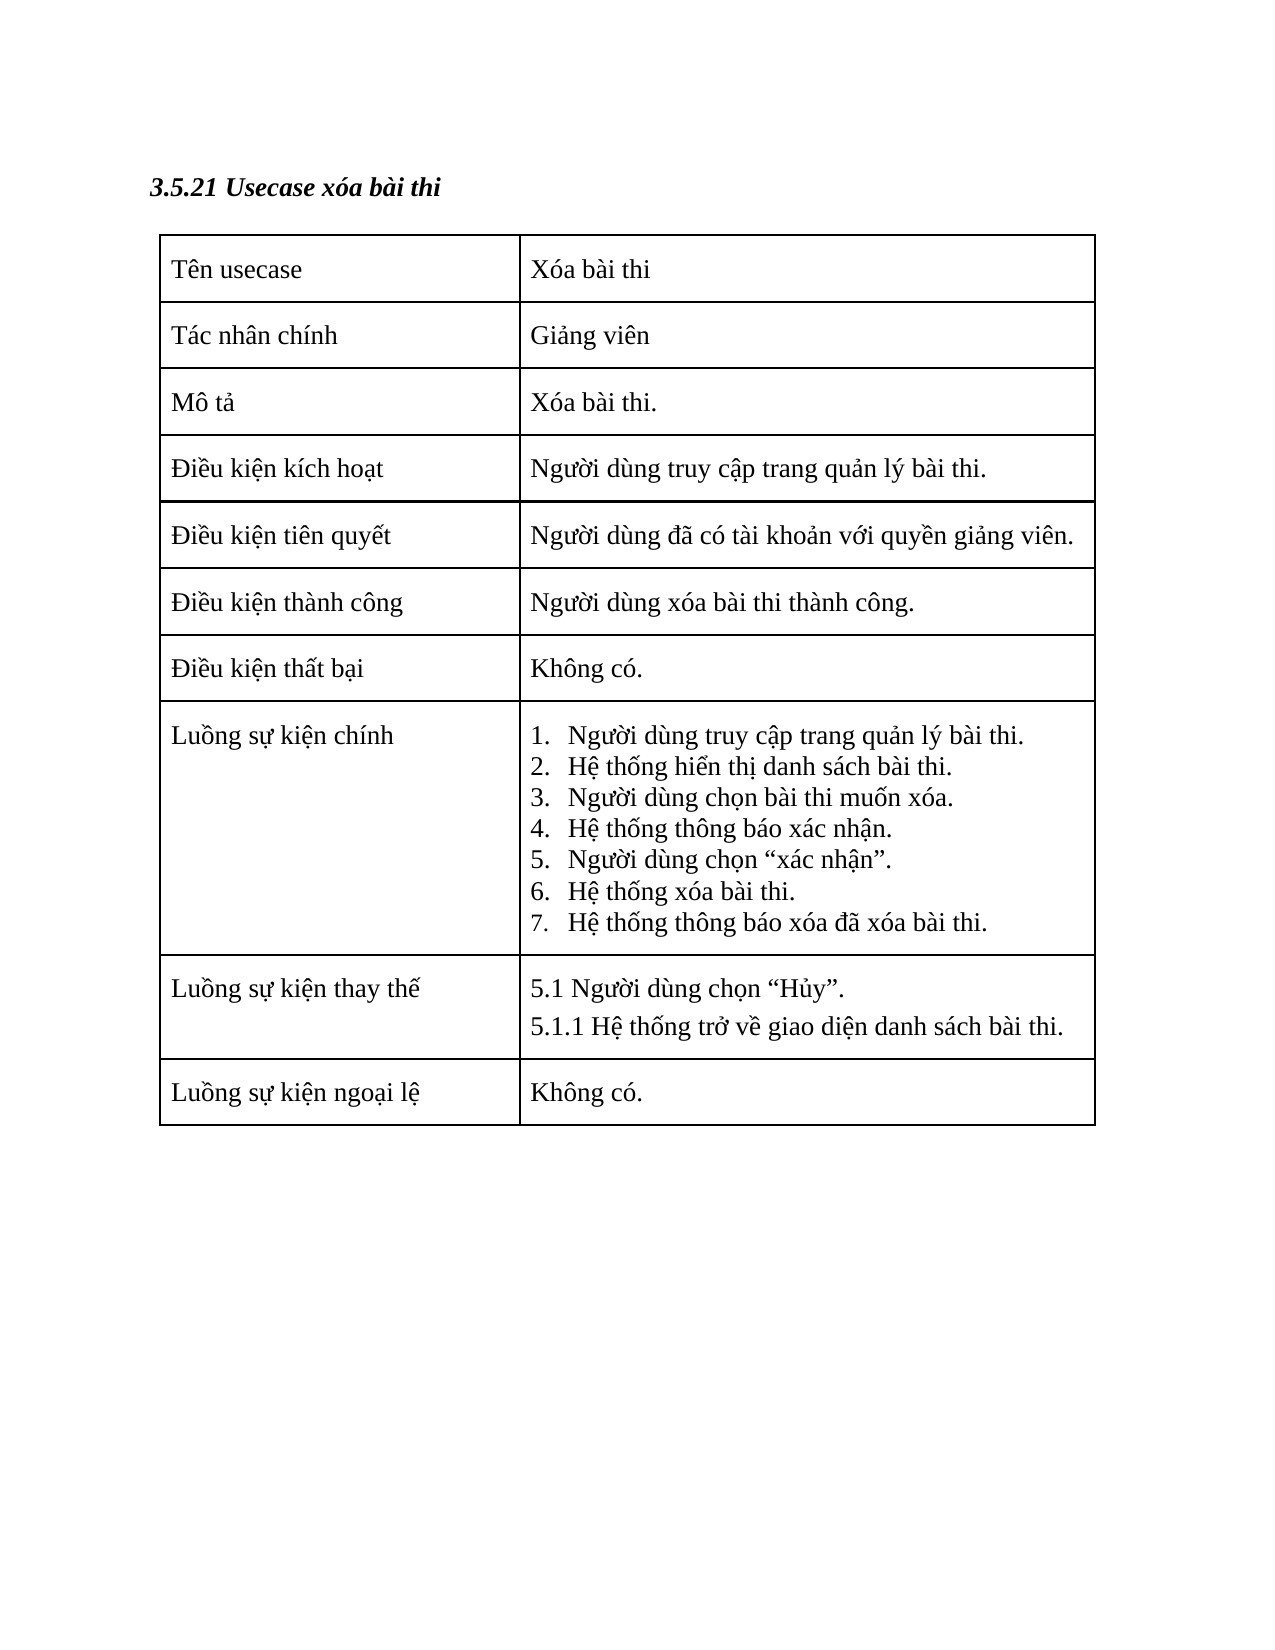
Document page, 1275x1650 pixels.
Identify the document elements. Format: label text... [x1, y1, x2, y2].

table_cell Luồng sự kiện chính [161, 702, 519, 953]
table_cell Người dùng truy cập trang quản lý bài thi. Hệ thống hiển thị danh sách bài thi. Người dùng chọn bài thi muốn xóa. Hệ thống thông báo xác nhận. Người dùng chọn “xác nhận”. Hệ thống xóa bài thi. Hệ thống thông báo xóa đã xóa bài thi. [521, 702, 1094, 953]
table_cell Luồng sự kiện thay thế [161, 956, 519, 1057]
table_header Tên usecase [161, 236, 519, 301]
table_cell Không có. [521, 636, 1094, 700]
table_cell Không có. [521, 1060, 1094, 1124]
table_cell Người dùng xóa bài thi thành công. [521, 569, 1094, 633]
table_cell Người dùng truy cập trang quản lý bài thi. [521, 436, 1094, 500]
list Usecase xóa bài thi [150, 171, 1125, 202]
table_cell Tác nhân chính [161, 303, 519, 367]
table_cell Người dùng đã có tài khoản với quyền giảng viên. [521, 503, 1094, 567]
table_cell Điều kiện thành công [161, 569, 519, 633]
table_cell Điều kiện tiên quyết [161, 503, 519, 567]
table_cell 5.1 Người dùng chọn “Hủy”. 5.1.1 Hệ thống trở về giao diện danh sách bài thi. [521, 956, 1094, 1057]
table_cell Xóa bài thi. [521, 369, 1094, 434]
table_cell Điều kiện kích hoạt [161, 436, 519, 500]
table_cell Giảng viên [521, 303, 1094, 367]
table_header Xóa bài thi [521, 236, 1094, 301]
table_cell Luồng sự kiện ngoại lệ [161, 1060, 519, 1124]
table_cell Mô tả [161, 369, 519, 434]
table_cell Điều kiện thất bại [161, 636, 519, 700]
